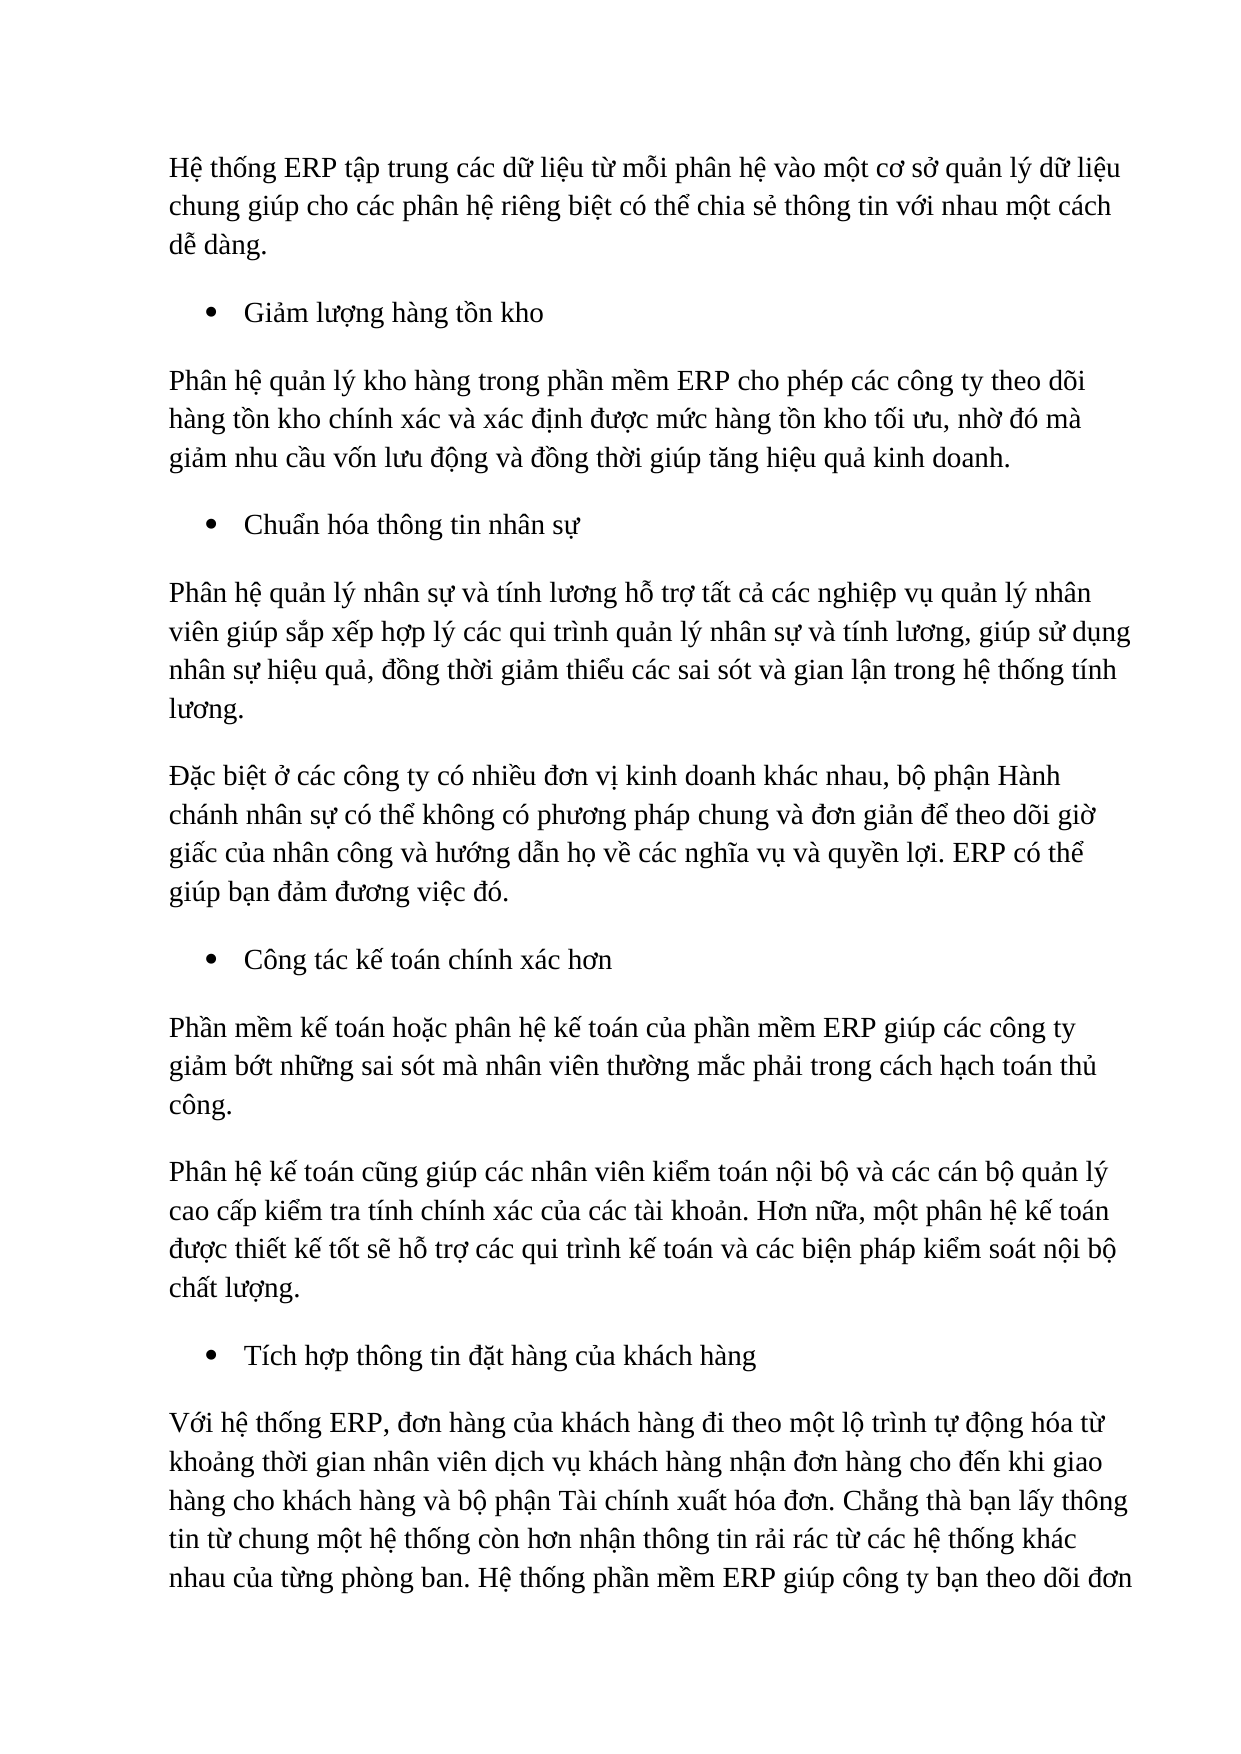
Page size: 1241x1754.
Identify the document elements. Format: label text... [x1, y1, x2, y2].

text Đặc biệt ở các công ty có nhiều đơn vị kinh doanh khác nhau, bộ phận Hành chánh nhân sự có thể không có phương pháp chung và đơn giản để theo dõi giờ giấc của nhân công và hướng dẫn họ về các nghĩa vụ và quyền lợi. ERP có thể giúp bạn đảm đương việc đó. [169, 758, 1134, 908]
text Phân hệ quản lý kho hàng trong phần mềm ERP cho phép các công ty theo dõi hàng tồn kho chính xác và xác định được mức hàng tồn kho tối ưu, nhờ đó mà giảm nhu cầu vốn lưu động và đồng thời giúp tăng hiệu quả kinh doanh. [169, 363, 1134, 473]
list Tích hợp thông tin đặt hàng của khách hàng [206, 1338, 1134, 1371]
text Phần mềm kế toán hoặc phân hệ kế toán của phần mềm ERP giúp các công ty giảm bớt những sai sót mà nhân viên thường mắc phải trong cách hạch toán thủ công. [169, 1010, 1134, 1120]
list Chuẩn hóa thông tin nhân sự [206, 507, 1134, 541]
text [169, 1406, 1134, 1593]
list Giảm lượng hàng tồn kho [206, 295, 1134, 328]
text Phân hệ kế toán cũng giúp các nhân viên kiểm toán nội bộ và các cán bộ quản lý cao cấp kiểm tra tính chính xác của các tài khoản. Hơn nữa, một phân hệ kế toán được thiết kế tốt sẽ hỗ trợ các qui trình kế toán và các biện pháp kiểm soát nội bộ chất lượng. [169, 1154, 1134, 1304]
text Phân hệ quản lý nhân sự và tính lương hỗ trợ tất cả các nghiệp vụ quản lý nhân viên giúp sắp xếp hợp lý các qui trình quản lý nhân sự và tính lương, giúp sử dụng nhân sự hiệu quả, đồng thời giảm thiểu các sai sót và gian lận trong hệ thống tính lương. [169, 575, 1134, 724]
list Công tác kế toán chính xác hơn [206, 942, 1134, 976]
text Hệ thống ERP tập trung các dữ liệu từ mỗi phân hệ vào một cơ sở quản lý dữ liệu chung giúp cho các phân hệ riêng biệt có thể chia sẻ thông tin với nhau một cách dễ dàng. [169, 150, 1134, 261]
